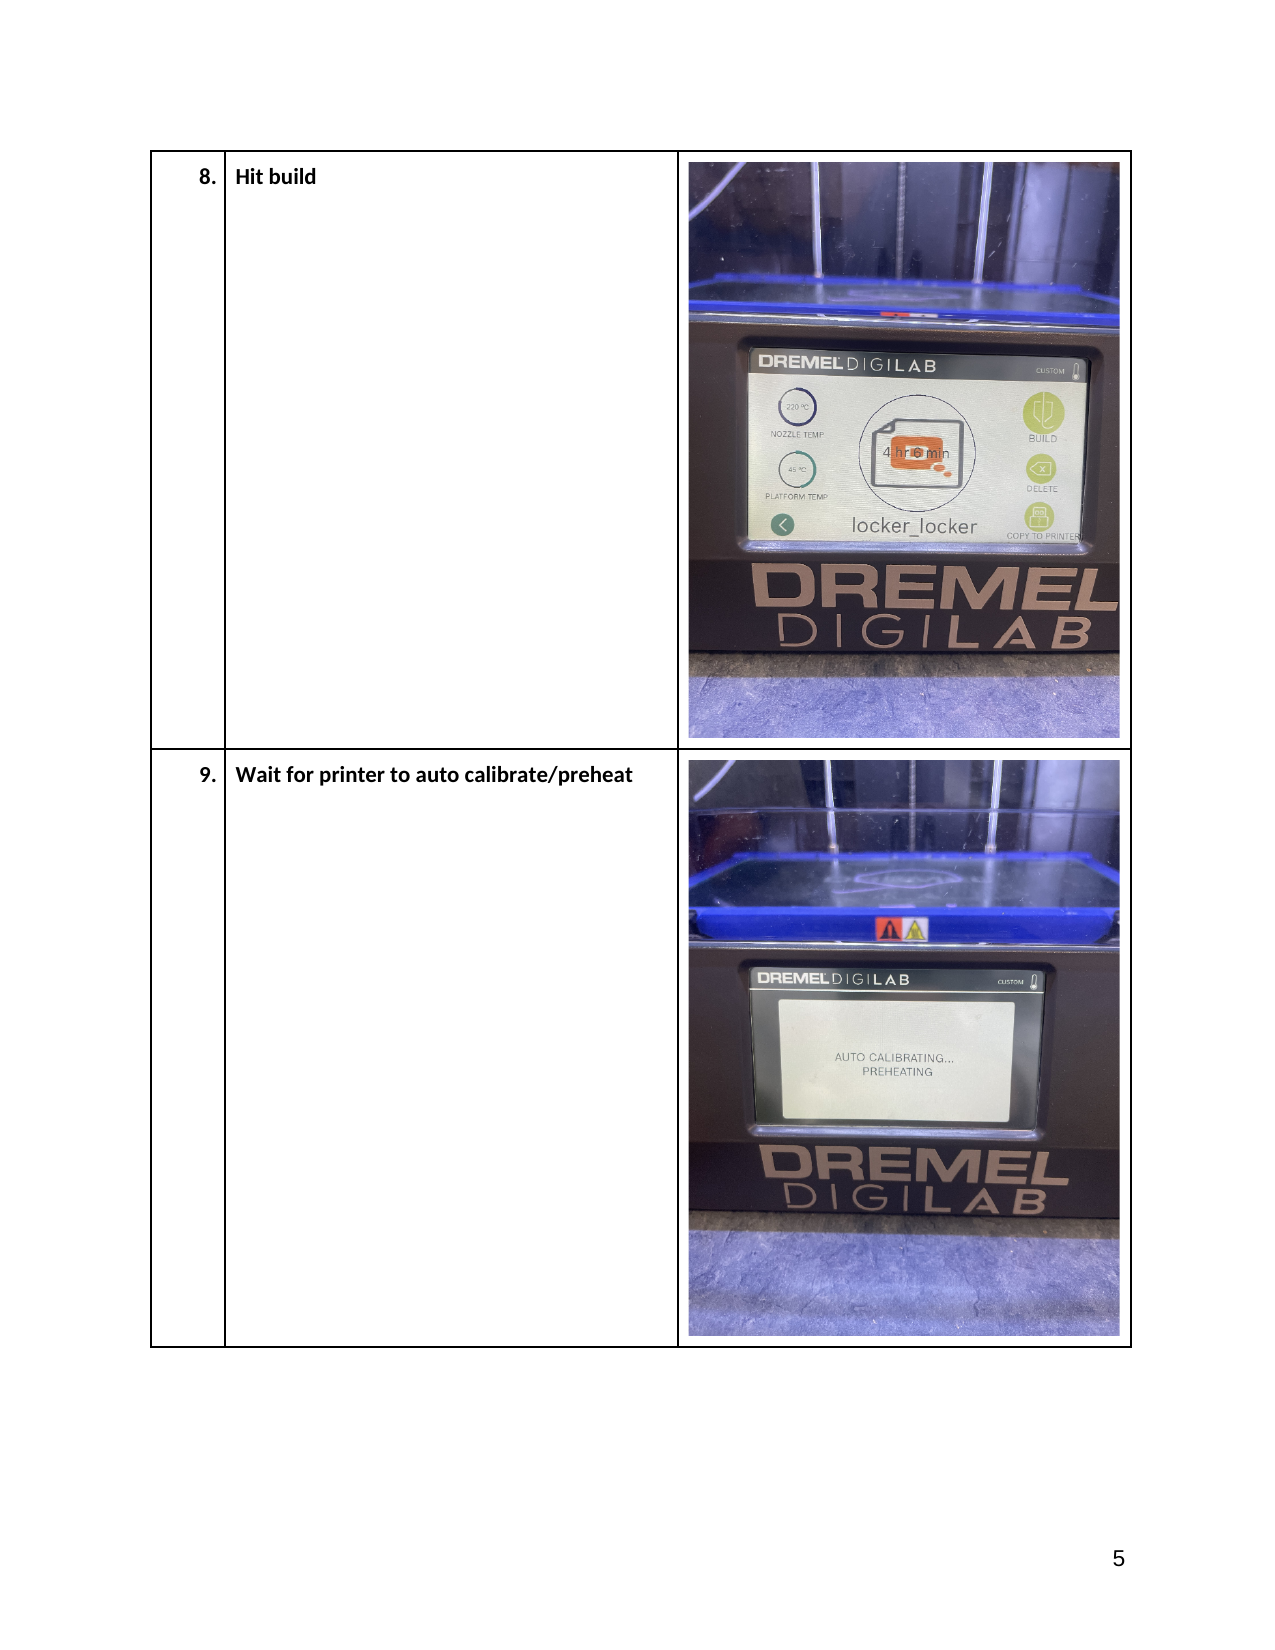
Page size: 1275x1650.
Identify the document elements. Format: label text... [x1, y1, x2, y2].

table_cell Wait for printer to auto calibrate/preheat [226, 750, 677, 1346]
table_cell [679, 152, 1130, 748]
table_cell [679, 750, 1130, 1346]
table_cell [152, 152, 224, 748]
picture [688, 760, 1120, 1336]
picture [688, 162, 1120, 738]
table_cell Hit build [226, 152, 677, 748]
table_cell [152, 750, 224, 1346]
